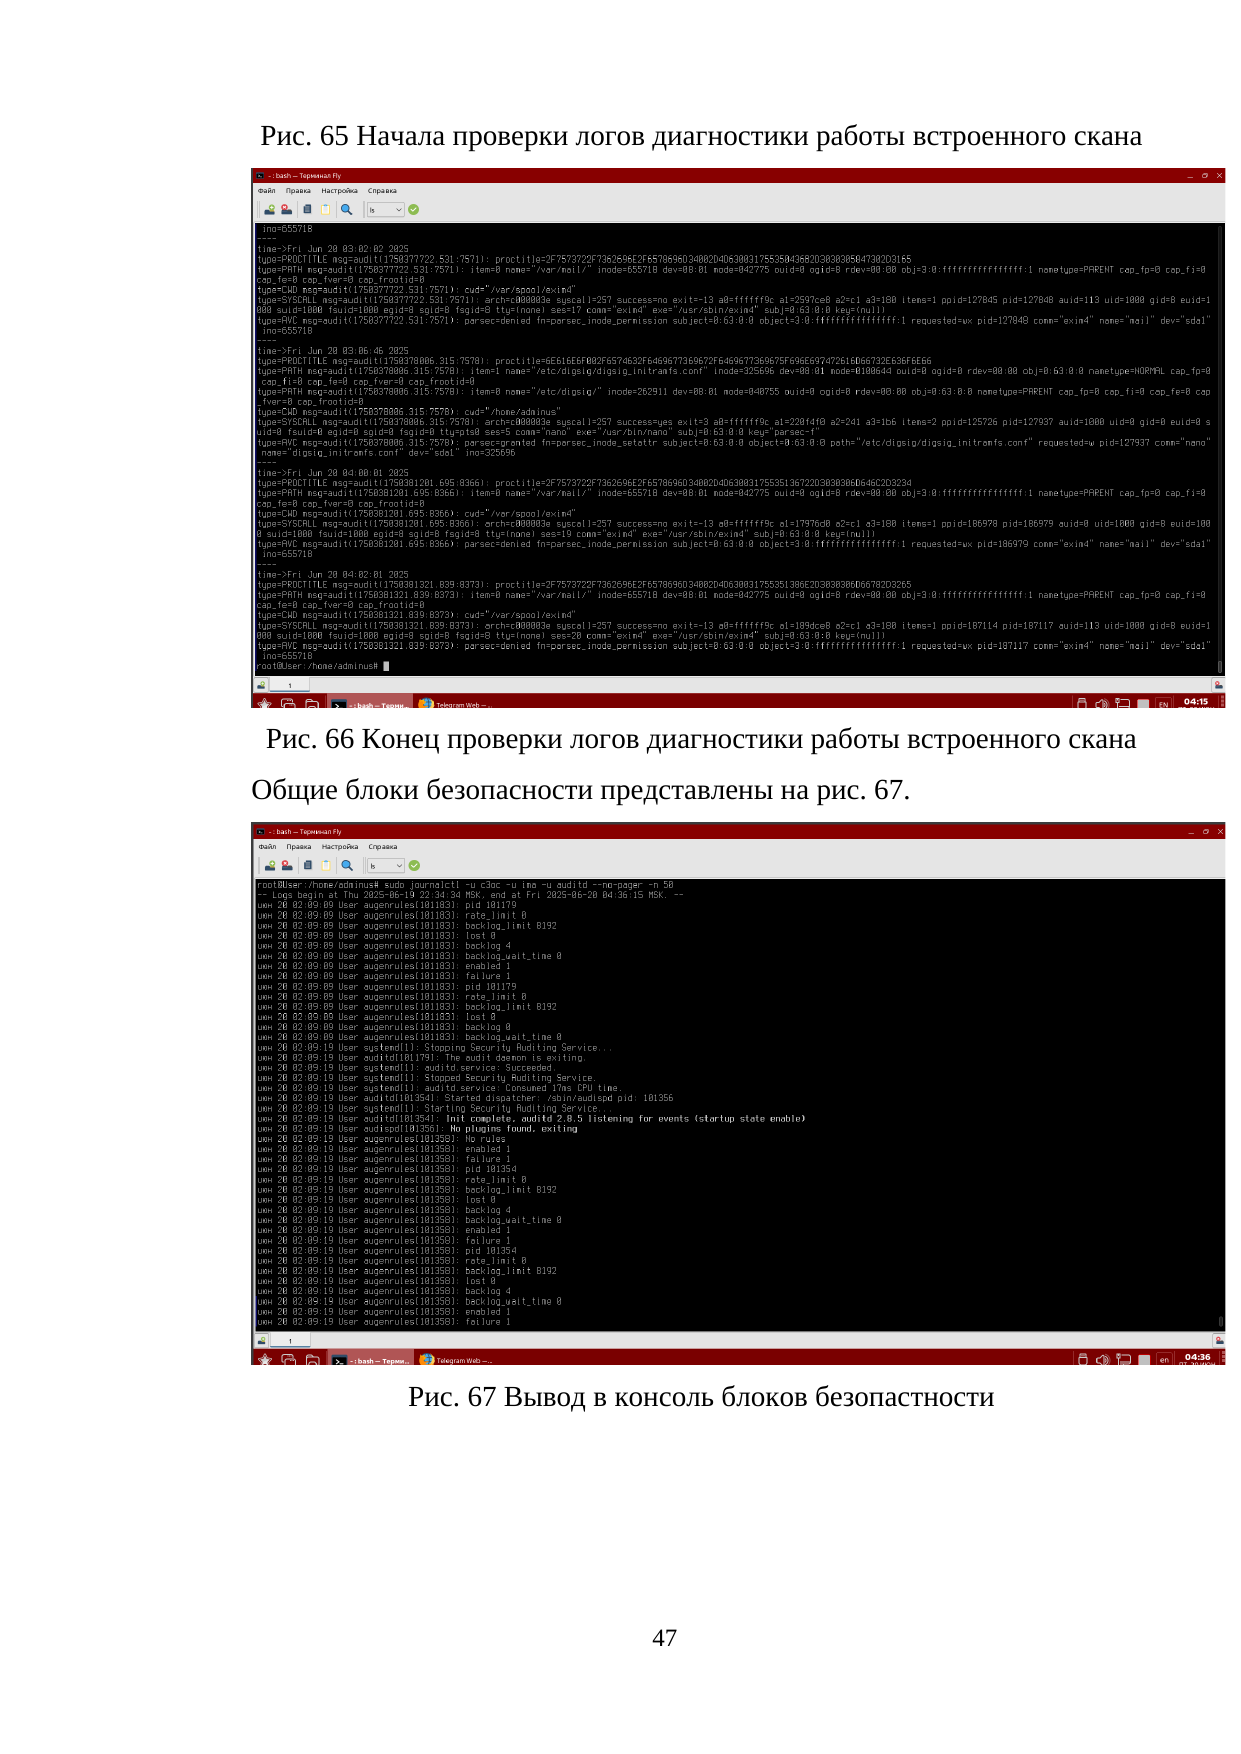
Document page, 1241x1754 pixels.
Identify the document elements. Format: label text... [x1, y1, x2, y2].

list Рис. 66 Конец проверки логов диагностики работы встроенного скана [177, 722, 1152, 755]
picture [251, 168, 1226, 708]
picture [251, 822, 1226, 1365]
list Рис. 65 Начала проверки логов диагностики работы встроенного скана [177, 118, 1152, 152]
list Общие блоки безопасности представлены на рис. 67. [177, 772, 1152, 805]
list Рис. 67 Вывод в консоль блоков безопастности [177, 1379, 1152, 1413]
